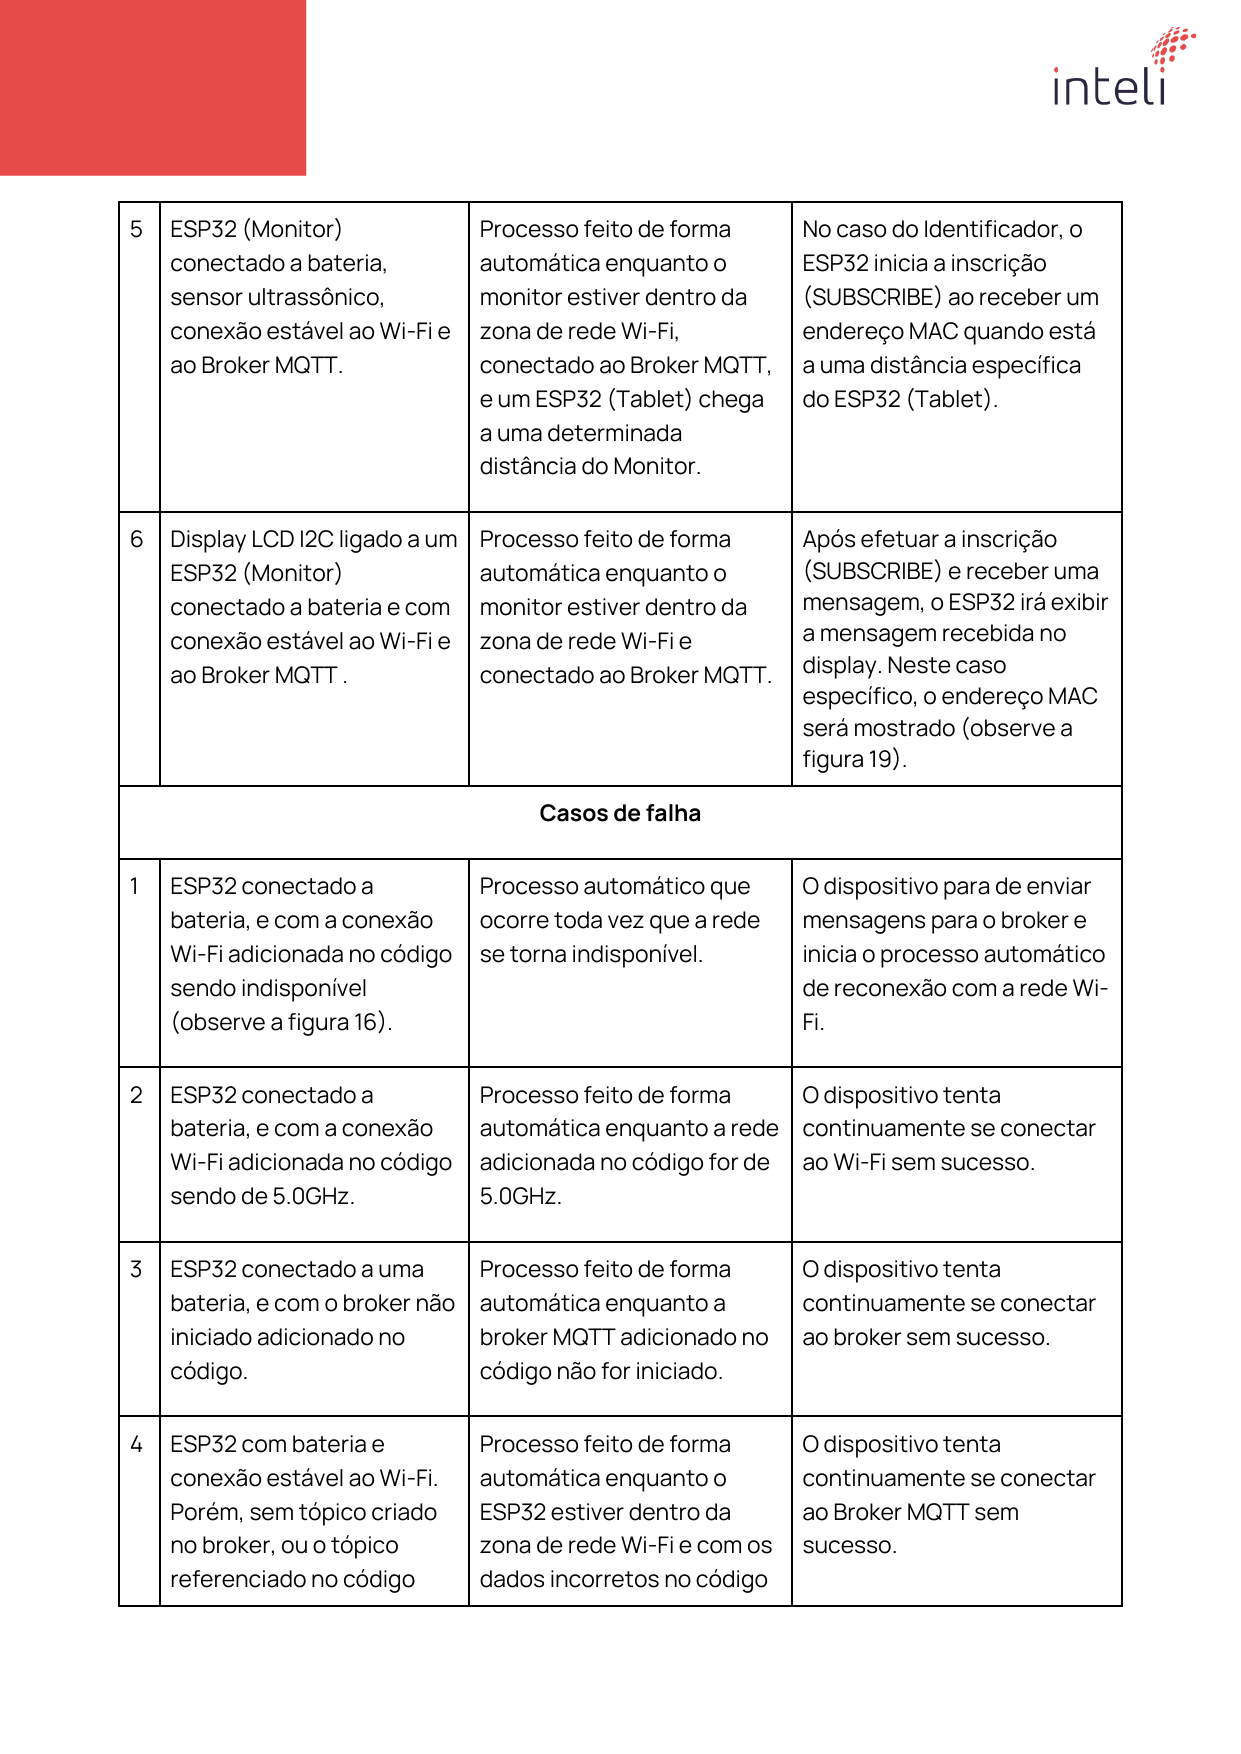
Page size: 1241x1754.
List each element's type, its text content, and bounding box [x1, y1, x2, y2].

table_cell 5 [120, 203, 159, 511]
table_cell Processo feito de forma automática enquanto a rede adicionada no código for de 5.0GHz. [470, 1068, 791, 1241]
table_cell 6 [120, 513, 159, 784]
table_cell No caso do Identificador, o ESP32 inicia a inscrição (SUBSCRIBE) ao receber um endereço MAC quando está a uma distância específica do ESP32 (Tablet). [793, 203, 1121, 511]
table_cell O dispositivo tenta continuamente se conectar ao Wi-Fi sem sucesso. [793, 1068, 1121, 1241]
table_cell ESP32 conectado a bateria, e com a conexão Wi-Fi adicionada no código sendo de 5.0GHz. [161, 1068, 468, 1241]
table_cell Processo feito de forma automática enquanto a broker MQTT adicionado no código não for iniciado. [470, 1243, 791, 1415]
picture [1054, 27, 1197, 105]
table_cell ESP32 conectado a bateria, e com a conexão Wi-Fi adicionada no código sendo indisponível (observe a figura 16). [161, 860, 468, 1066]
table_cell Processo feito de forma automática enquanto o monitor estiver dentro da zona de rede Wi-Fi e conectado ao Broker MQTT. [470, 513, 791, 784]
table_cell Display LCD I2C ligado a um ESP32 (Monitor) conectado a bateria e com conexão estável ao Wi-Fi e ao Broker MQTT . [161, 513, 468, 784]
table_cell 4 [120, 1417, 159, 1605]
table_cell Após efetuar a inscrição (SUBSCRIBE) e receber uma mensagem, o ESP32 irá exibir a mensagem recebida no display. Neste caso específico, o endereço MAC será mostrado (observe a figura 19). [793, 513, 1121, 784]
table_cell 2 [120, 1068, 159, 1241]
table_cell ESP32 conectado a uma bateria, e com o broker não iniciado adicionado no código. [161, 1243, 468, 1415]
table_cell 1 [120, 860, 159, 1066]
table_cell O dispositivo para de enviar mensagens para o broker e inicia o processo automático de reconexão com a rede Wi-Fi. [793, 860, 1121, 1066]
table_cell O dispositivo tenta continuamente se conectar ao Broker MQTT sem sucesso. [793, 1417, 1121, 1605]
table_cell Processo automático que ocorre toda vez que a rede se torna indisponível. [470, 860, 791, 1066]
table_cell ESP32 (Monitor) conectado a bateria, sensor ultrassônico, conexão estável ao Wi-Fi e ao Broker MQTT. [161, 203, 468, 511]
table_cell O dispositivo tenta continuamente se conectar ao broker sem sucesso. [793, 1243, 1121, 1415]
table_cell Processo feito de forma automática enquanto o monitor estiver dentro da zona de rede Wi-Fi, conectado ao Broker MQTT, e um ESP32 (Tablet) chega a uma determinada distância do Monitor. [470, 203, 791, 511]
table_cell Casos de falha [120, 787, 1121, 858]
table_cell ESP32 com bateria e conexão estável ao Wi-Fi. Porém, sem tópico criado no broker, ou o tópico referenciado no código não é o correto. [161, 1417, 468, 1605]
table_cell 3 [120, 1243, 159, 1415]
picture [0, 0, 307, 176]
